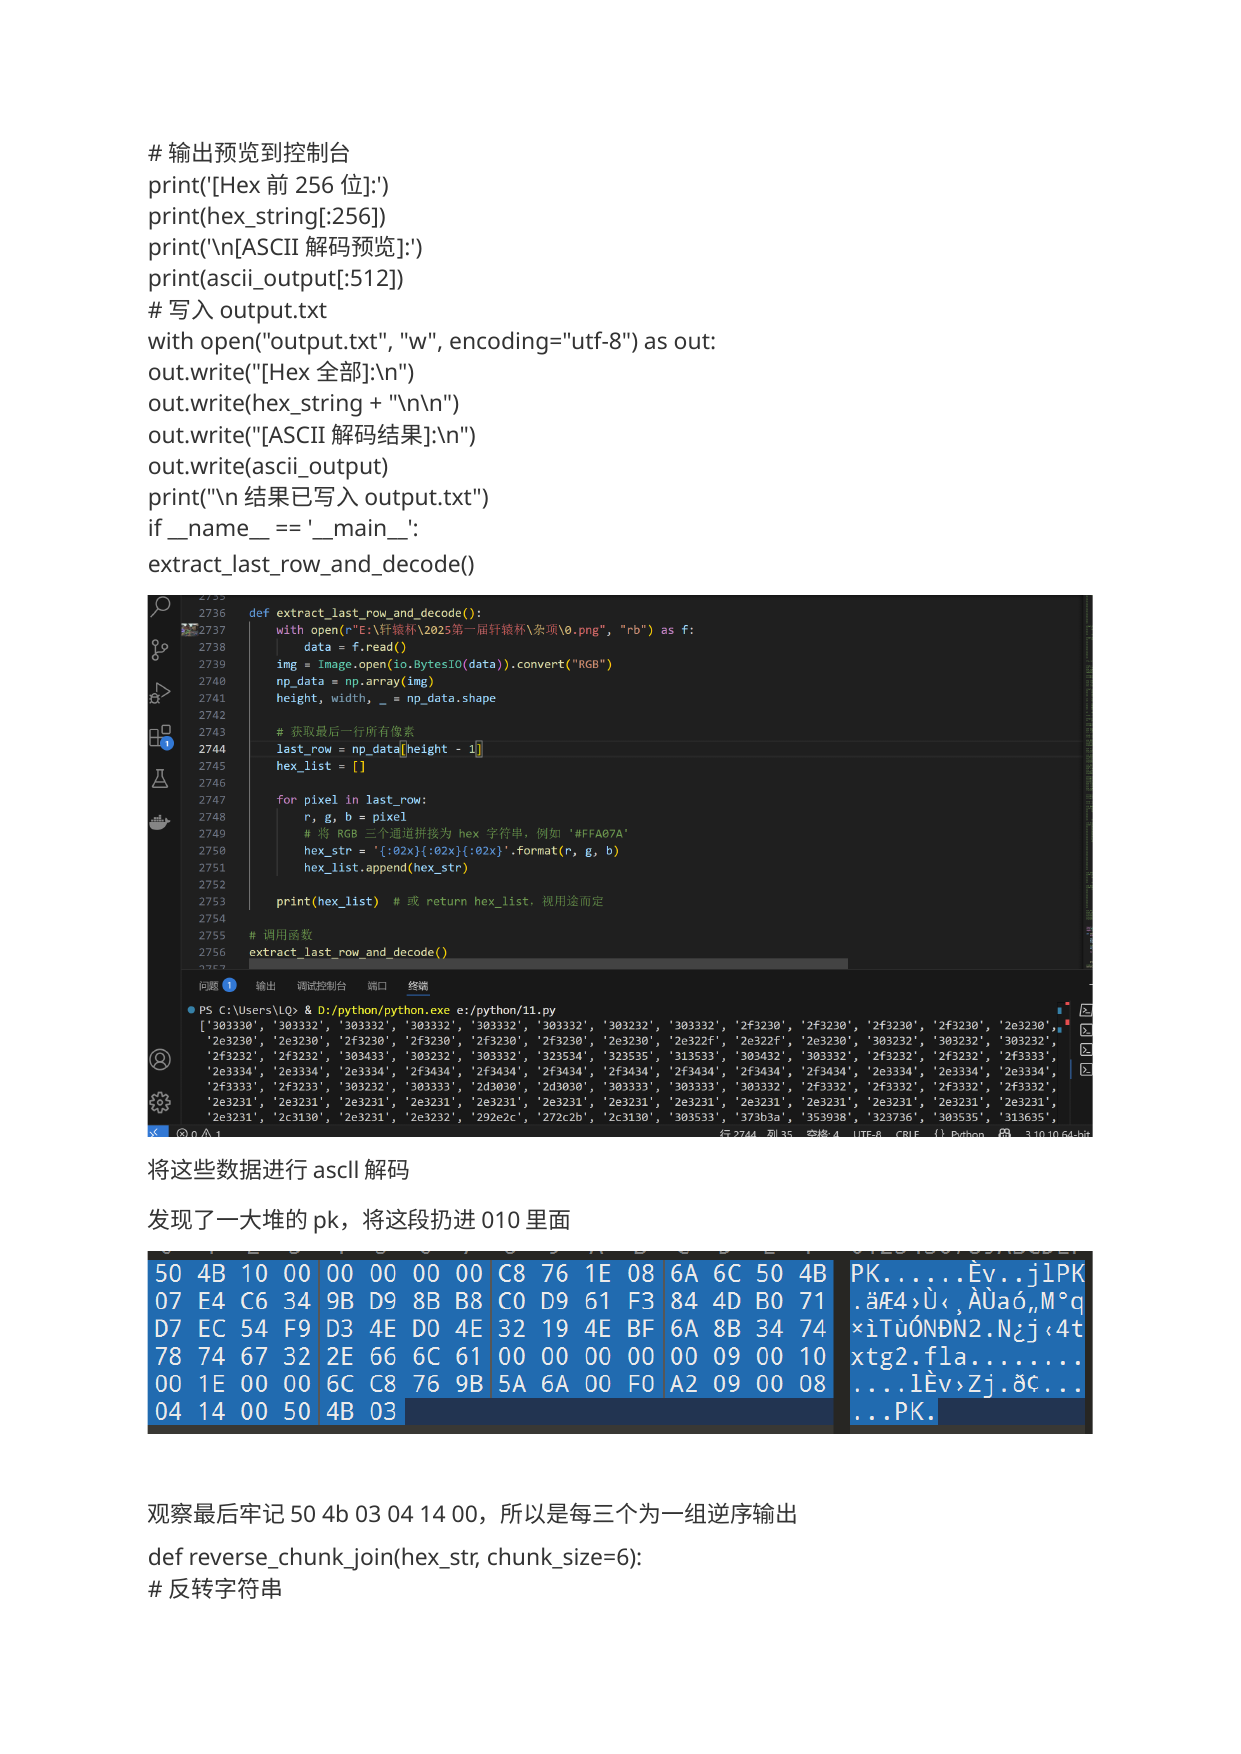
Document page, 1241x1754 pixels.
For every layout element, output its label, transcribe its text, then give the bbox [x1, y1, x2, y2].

text def reverse_chunk_join(hex_str, chunk_size=6): [148, 1546, 1093, 1571]
text extract_last_row_and_decode() [148, 548, 1093, 579]
text # 反转字符串 [148, 1577, 1093, 1602]
picture [147, 595, 1093, 1137]
text print("\n 结果已写入 output.txt") [148, 486, 1093, 511]
text 将这些数据进行ascll解码 [148, 1152, 1093, 1185]
text print('\n[ASCII 解码预览]:') [148, 236, 1093, 261]
text # 输出预览到控制台 [148, 142, 1093, 167]
text print(hex_string[:256]) [148, 204, 1093, 229]
text out.write("[Hex 全部]:\n") [148, 361, 1093, 386]
text out.write(ascii_output) [148, 454, 1093, 479]
text with open("output.txt", "w", encoding="utf-8") as out: [148, 329, 1093, 354]
text if __name__ == '__main__': [148, 517, 1093, 542]
text # 写入 output.txt [148, 298, 1093, 323]
text print(ascii_output[:512]) [148, 267, 1093, 292]
text 发现了一大堆的pk，将这段扔进010里面 [148, 1202, 1093, 1235]
picture [147, 1251, 1093, 1434]
text 观察最后牢记50 4b 03 04 14 00，所以是每三个为一组逆序输出 [148, 1496, 1093, 1529]
text out.write("[ASCII 解码结果]:\n") [148, 423, 1093, 448]
text out.write(hex_string + "\n\n") [148, 392, 1093, 417]
text print('[Hex 前 256 位]:') [148, 173, 1093, 198]
